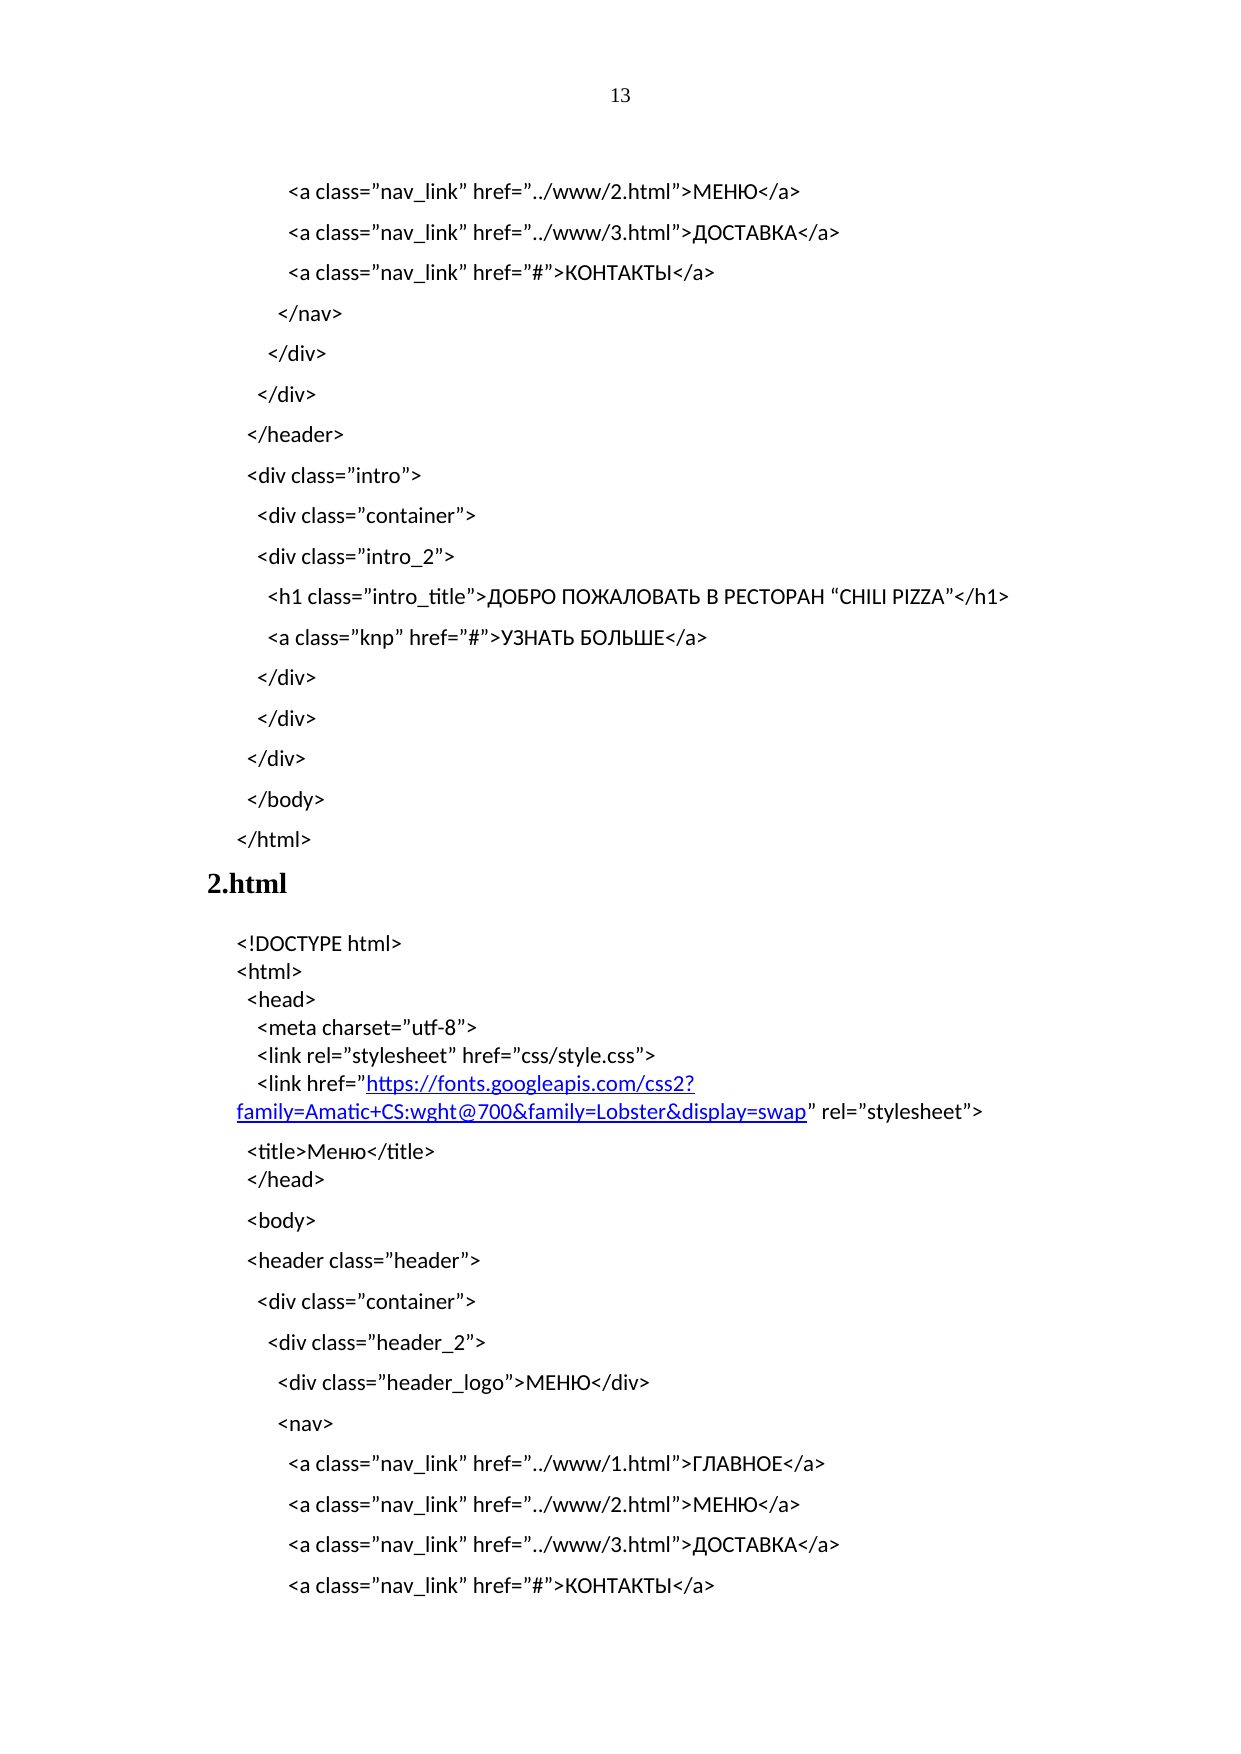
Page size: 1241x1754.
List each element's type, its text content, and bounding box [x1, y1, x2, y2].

list </nav> [236, 299, 1092, 327]
list </div> [236, 663, 1092, 691]
list </div> [236, 380, 1092, 408]
list </div> [236, 339, 1092, 367]
list <div class=”intro”> [236, 461, 1092, 489]
list <div class=”header_logo”>МЕНЮ</div> [236, 1368, 1092, 1396]
list </div> [236, 744, 1092, 772]
list <a class=”nav_link” href=”../www/2.html”>МЕНЮ</a> [236, 177, 1092, 205]
list <a class=”nav_link” href=”../www/1.html”>ГЛАВНОЕ</a> [236, 1449, 1092, 1477]
list <a class=”nav_link” href=”#”>КОНТАКТЫ</a> [236, 258, 1092, 286]
list <a class=”nav_link” href=”#”>КОНТАКТЫ</a> [236, 1571, 1092, 1599]
list <nav> [236, 1409, 1092, 1437]
list <div class=”header_2”> [236, 1328, 1092, 1356]
list <div class=”container”> [236, 1287, 1092, 1315]
list <a class=”nav_link” href=”../www/2.html”>МЕНЮ</a> [236, 1490, 1092, 1518]
list <a class=”nav_link” href=”../www/3.html”>ДОСТАВКА</a> [236, 218, 1092, 246]
list </body> [236, 785, 1092, 813]
list <a class=”knp” href=”#”>УЗНАТЬ БОЛЬШЕ</a> [236, 623, 1092, 651]
list <body> [236, 1206, 1092, 1234]
list <div class=”container”> [236, 501, 1092, 529]
list <header class=”header”> [236, 1247, 1092, 1274]
list <h1 class=”intro_title”>ДОБРО ПОЖАЛОВАТЬ В РЕСТОРАН “CHILI PIZZA”</h1> [236, 582, 1092, 610]
list <!DOCTYPE html> <html> <head> <meta charset=”utf-8”> <link rel=”stylesheet” href=”css/style.css”> <link href=”https://fonts.googleapis.com/css2?family=Amatic+CS:wght@700&family=Lobster&display=swap” rel=”stylesheet”> [236, 929, 1092, 1125]
list </div> [236, 704, 1092, 732]
list </html> [236, 826, 1092, 853]
list </header> [236, 420, 1092, 448]
list <title>Меню</title> </head> [236, 1137, 1092, 1193]
list <a class=”nav_link” href=”../www/3.html”>ДОСТАВКА</a> [236, 1530, 1092, 1558]
list <div class=”intro_2”> [236, 542, 1092, 570]
list 2.html [207, 866, 1092, 899]
